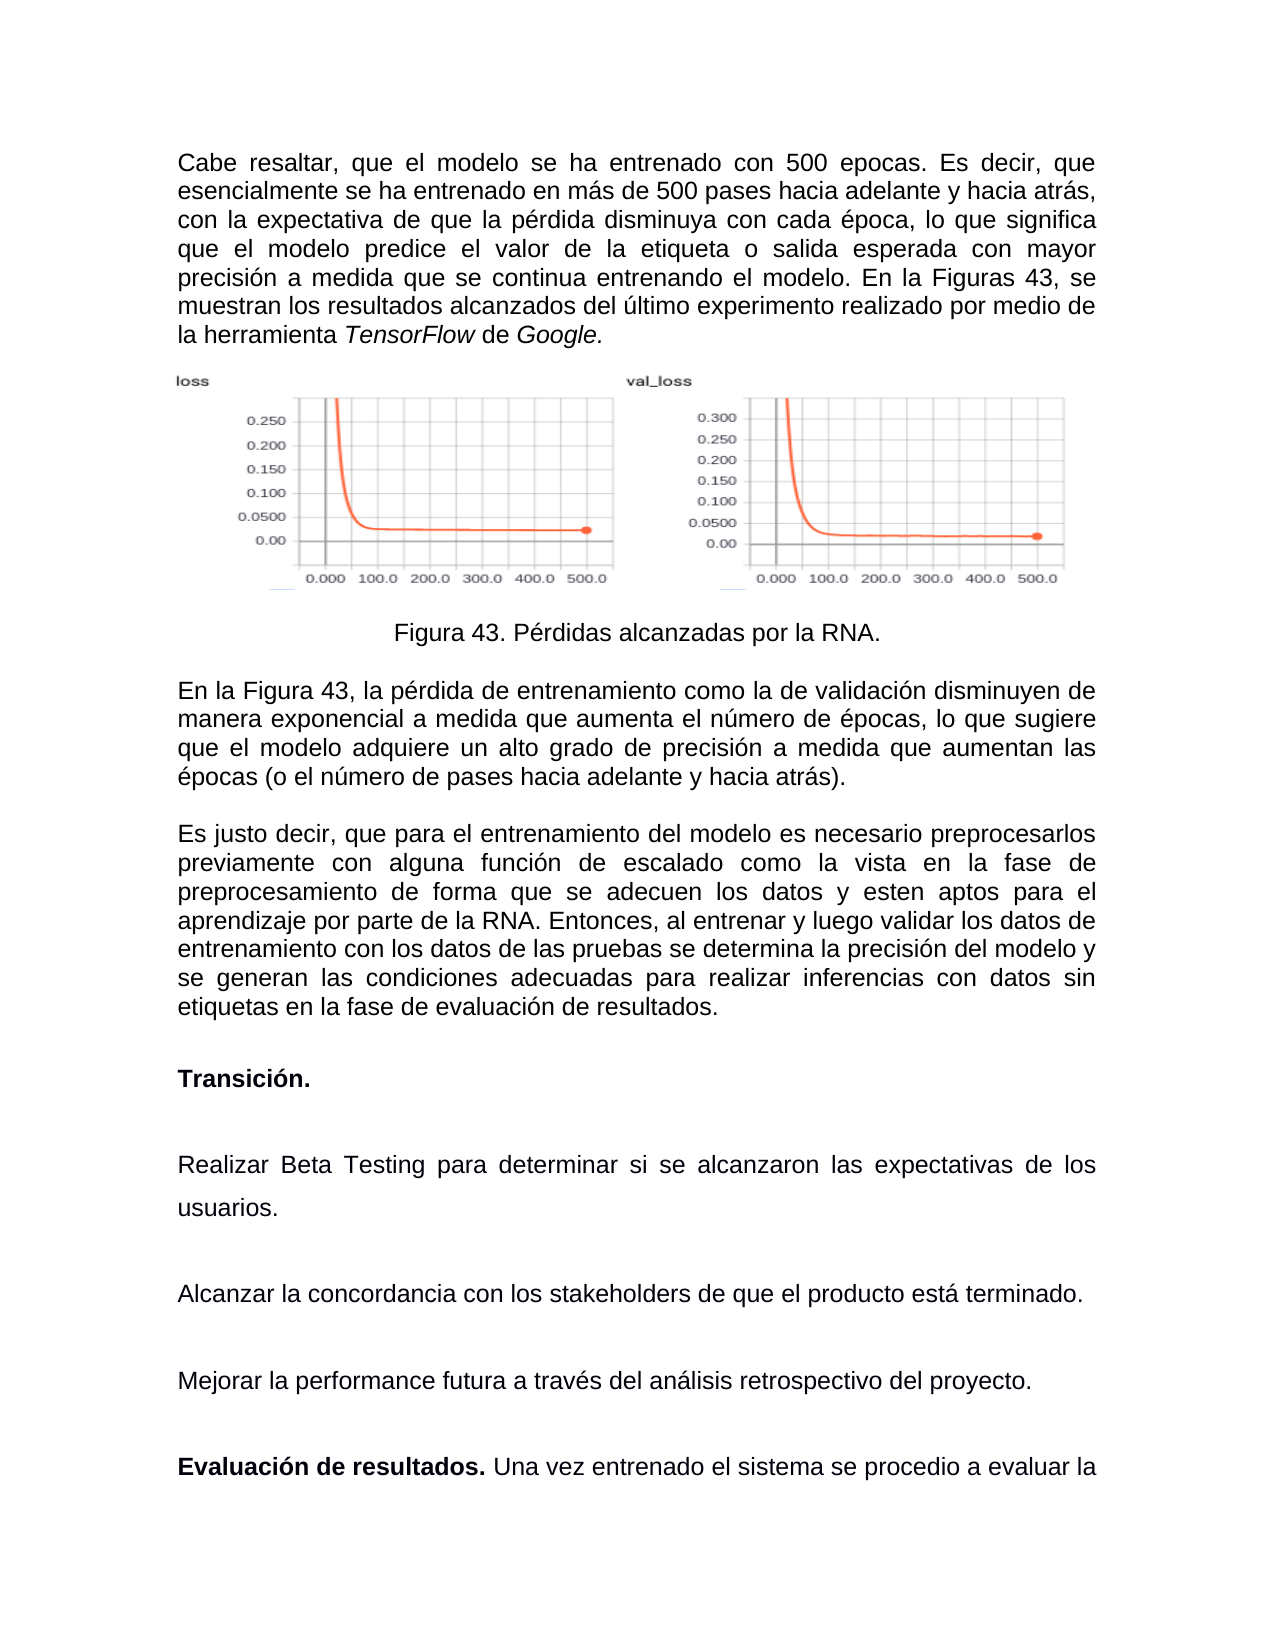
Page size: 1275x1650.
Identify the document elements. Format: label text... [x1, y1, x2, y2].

text En la Figura 43, la pérdida de entrenamiento como la de validación disminuyen de manera exponencial a medida que aumenta el número de épocas, lo que sugiere que el modelo adquiere un alto grado de precisión a medida que aumentan las épocas (o el número de pases hacia adelante y hacia atrás). [177, 676, 1098, 791]
text Mejorar la performance futura a través del análisis retrospectivo del proyecto. [177, 1366, 1098, 1394]
text Alcanzar la concordancia con los stakeholders de que el producto está terminado. [177, 1279, 1098, 1308]
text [177, 1452, 1098, 1481]
text Figura 43. Pérdidas alcanzadas por la RNA. [177, 618, 1098, 647]
text Cabe resaltar, que el modelo se ha entrenado con 500 epocas. Es decir, que esencialmente se ha entrenado en más de 500 pases hacia adelante y hacia atrás, con la expectativa de que la pérdida disminuya con cada época, lo que significa que el modelo predice el valor de la etiqueta o salida esperada con mayor precisión a medida que se continua entrenando el modelo. En la Figuras 43, se muestran los resultados alcanzados del último experimento realizado por medio de la herramienta TensorFlow de Google. [177, 148, 1098, 349]
text Realizar Beta Testing para determinar si se alcanzaron las expectativas de los usuarios. [177, 1150, 1098, 1222]
text Transición. [177, 1064, 1098, 1093]
text Es justo decir, que para el entrenamiento del modelo es necesario preprocesarlos previamente con alguna función de escalado como la vista en la fase de preprocesamiento de forma que se adecuen los datos y esten aptos para el aprendizaje por parte de la RNA. Entonces, al entrenar y luego validar los datos de entrenamiento con los datos de las pruebas se determina la precisión del modelo y se generan las condiciones adecuadas para realizar inferencias con datos sin etiquetas en la fase de evaluación de resultados. [177, 819, 1098, 1021]
picture [170, 360, 1092, 590]
